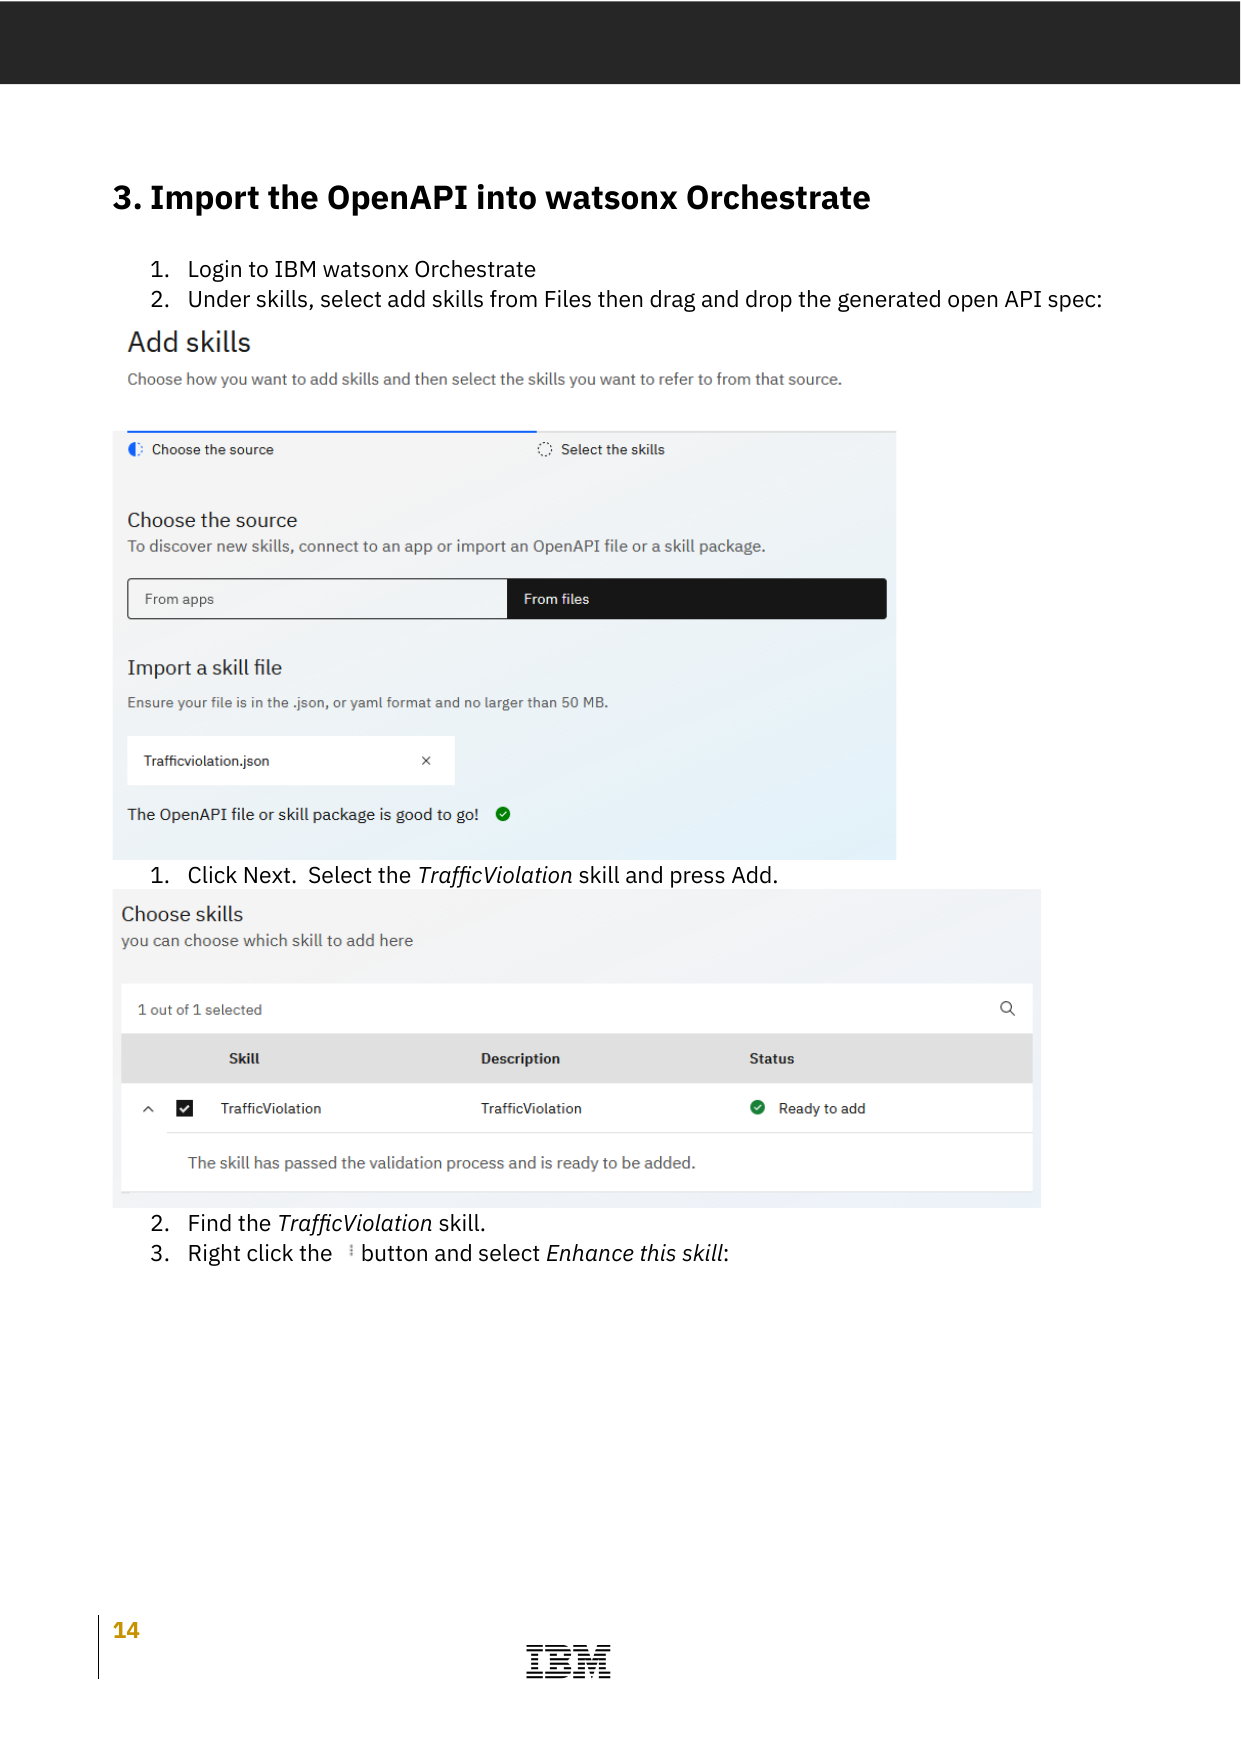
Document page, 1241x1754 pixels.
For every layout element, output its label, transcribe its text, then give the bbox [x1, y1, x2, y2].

picture [112, 889, 1042, 1208]
list Find the TrafficViolation skill. [150, 1208, 1128, 1237]
picture [526, 1645, 611, 1679]
picture [112, 313, 897, 860]
list Under skills, select add skills from Files then drag and drop the generated open API spec: [150, 284, 1128, 314]
list Right click the button and select Enhance this skill: [150, 1237, 1128, 1267]
list Login to IBM watsonx Orchestrate [150, 254, 1128, 284]
subtitle Import the OpenAPI into watsonx Orchestrate [112, 175, 1128, 218]
list Click Next. Select the TrafficViolation skill and press Add. [150, 860, 1128, 889]
picture [343, 1237, 361, 1261]
